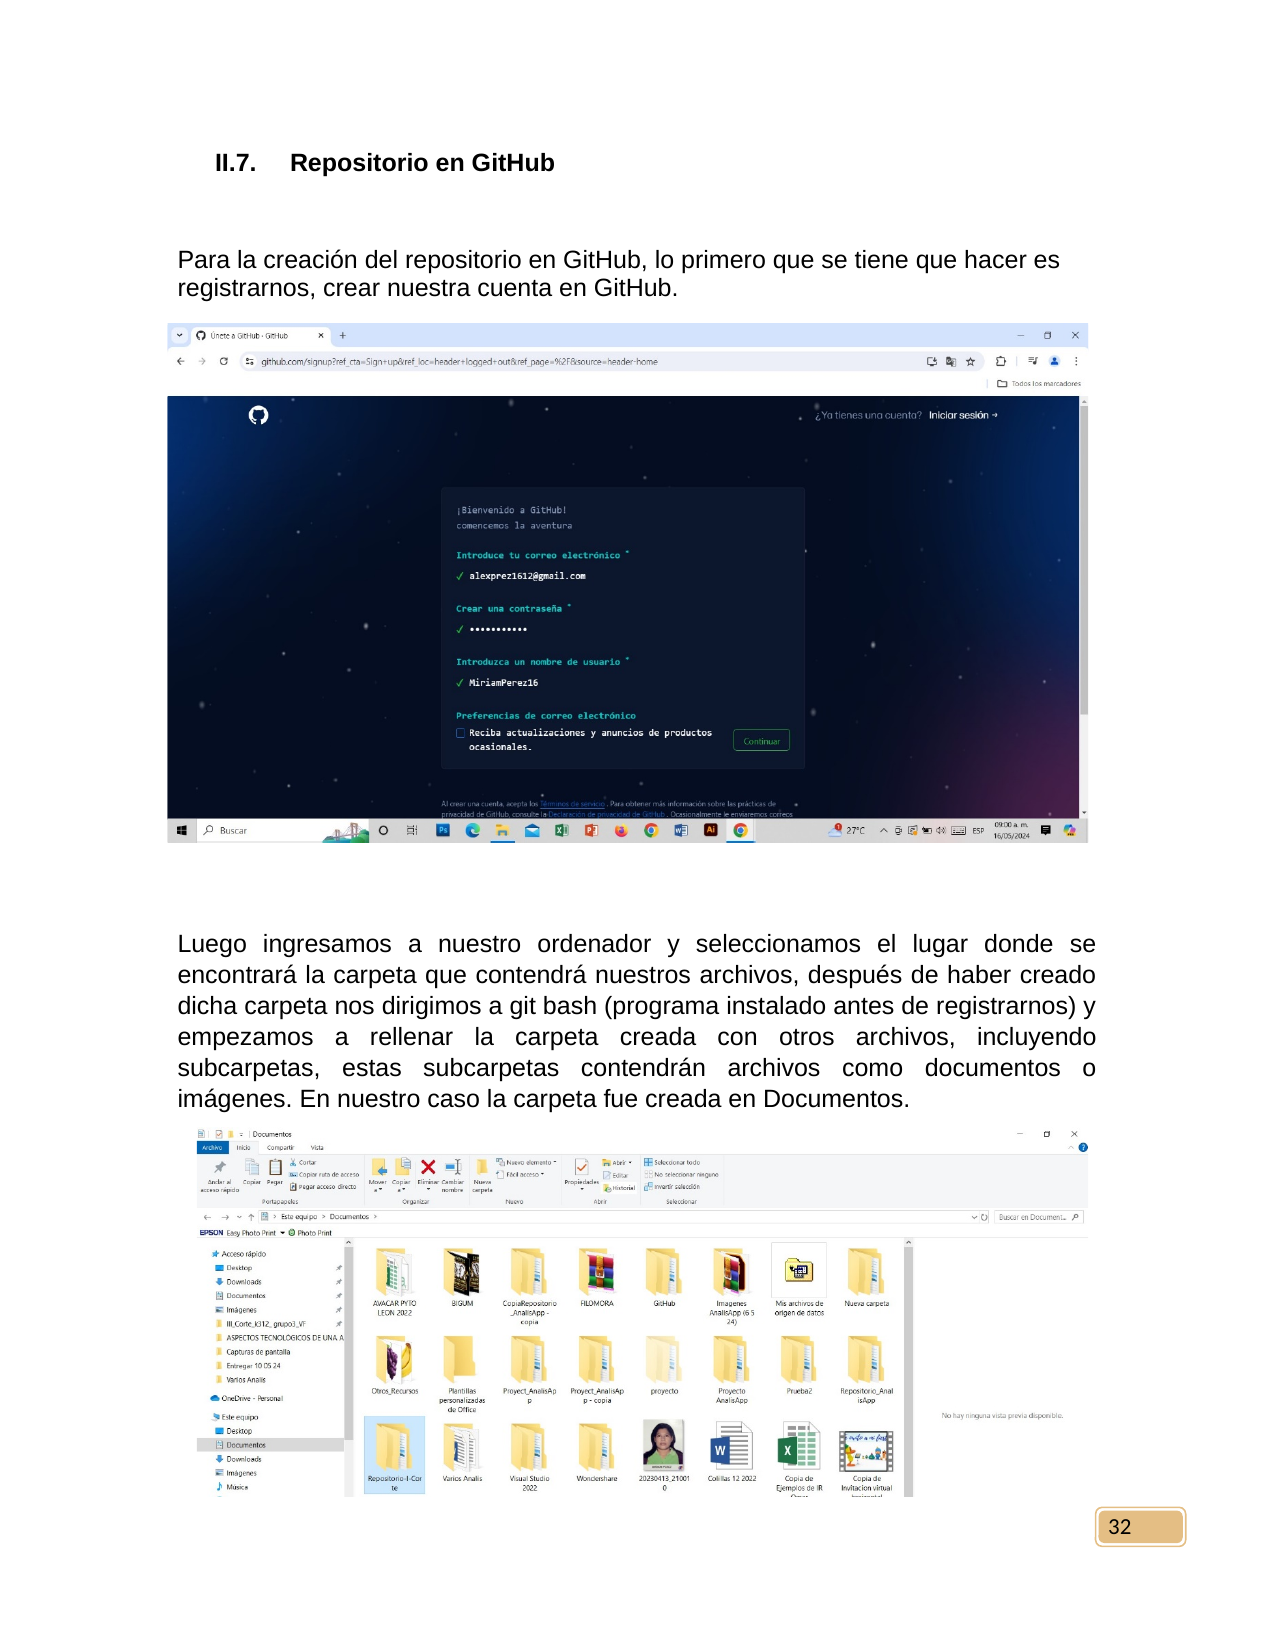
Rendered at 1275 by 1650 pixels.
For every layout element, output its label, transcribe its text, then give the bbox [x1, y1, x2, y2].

subtitle Repositorio en GitHub [215, 148, 1098, 176]
text Para la creación del repositorio en GitHub, lo primero que se tiene que hacer es registrarnos, crear nuestra cuenta en GitHub. [177, 245, 1098, 302]
picture [196, 1127, 1089, 1497]
picture [167, 323, 1089, 843]
text Luego ingresamos a nuestro ordenador y seleccionamos el lugar donde se encontrará la carpeta que contendrá nuestros archivos, después de haber creado dicha carpeta nos dirigimos a git bash (programa instalado antes de registrarnos) y empezamos a rellenar la carpeta creada con otros archivos, incluyendo subcarpetas, estas subcarpetas contendrán archivos como documentos o imágenes. En nuestro caso la carpeta fue creada en Documentos. [177, 929, 1098, 1113]
